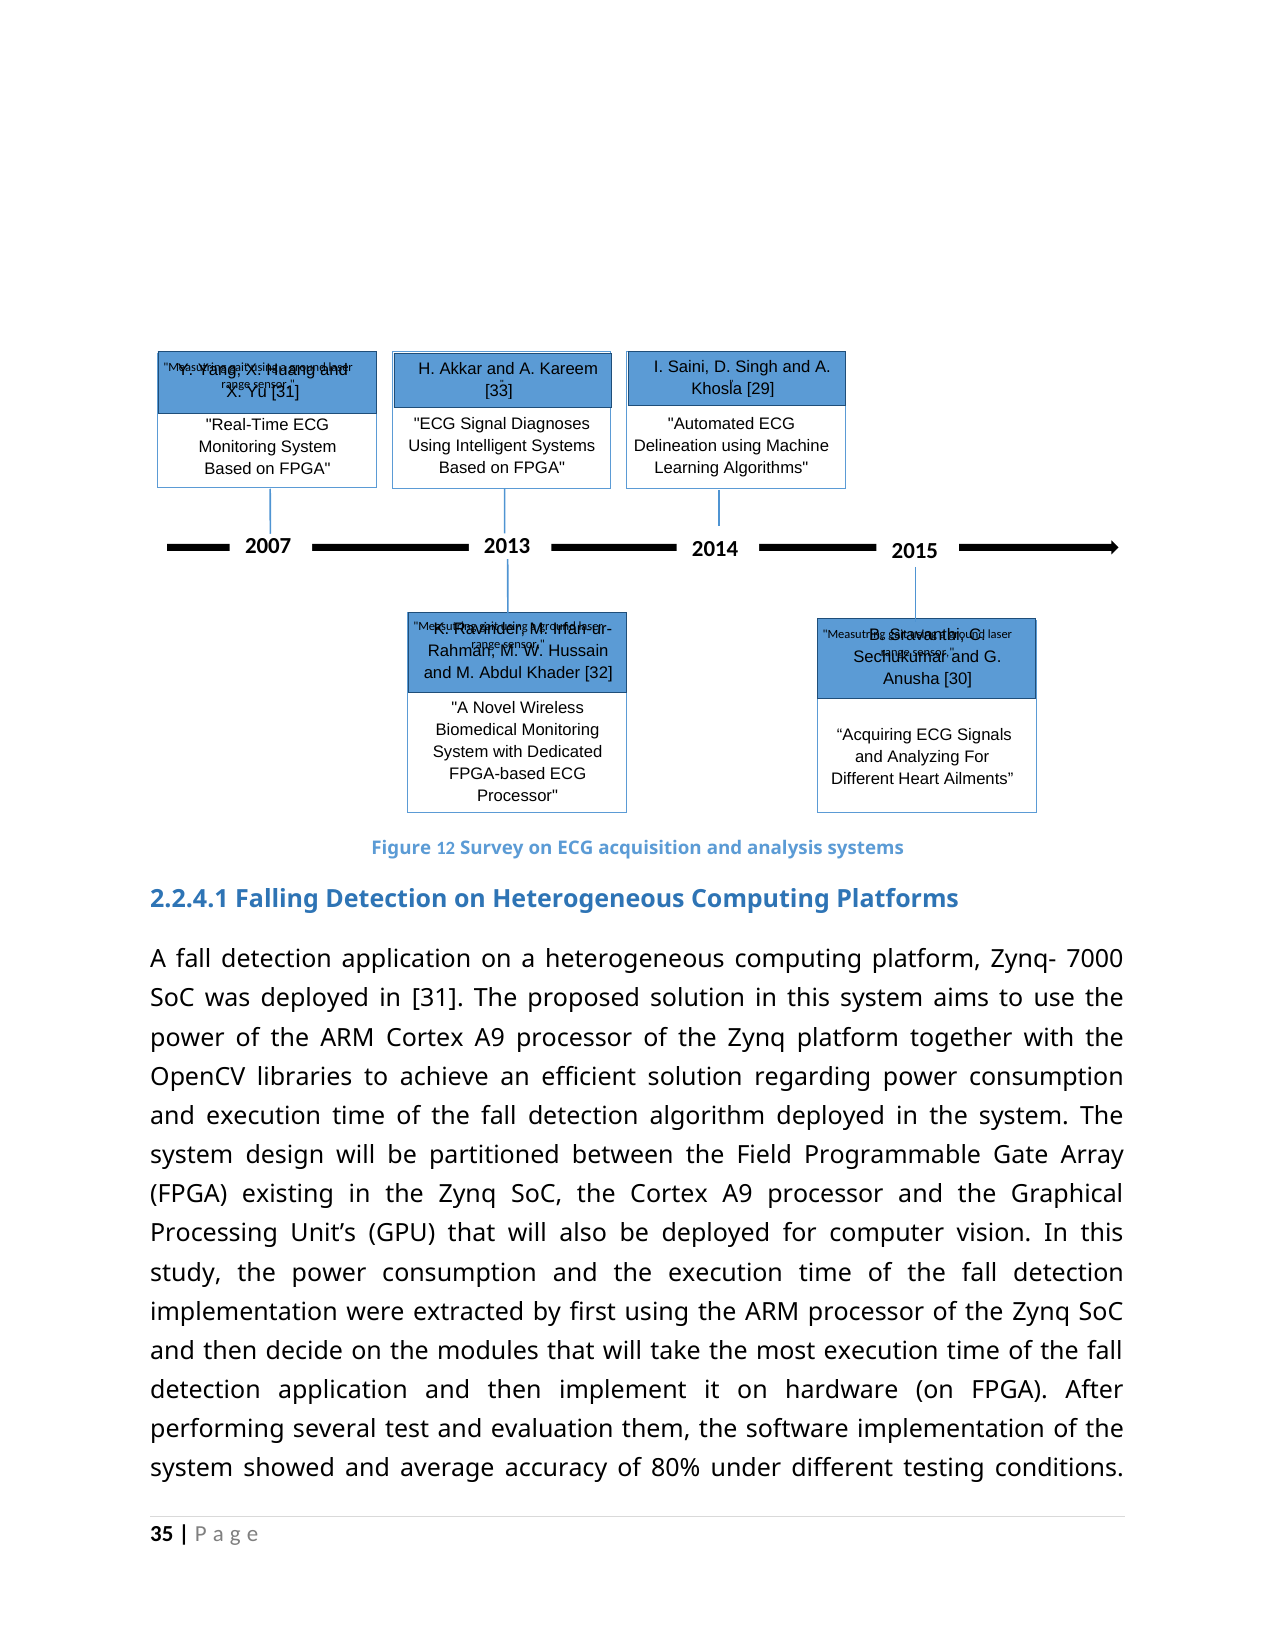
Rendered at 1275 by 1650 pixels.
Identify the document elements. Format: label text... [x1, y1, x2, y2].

text Figure 12 Survey on ECG acquisition and analysis systems [150, 834, 1125, 860]
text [150, 941, 1125, 1484]
subtitle 2.2.4.1 Falling Detection on Heterogeneous Computing Platforms [150, 881, 1125, 915]
